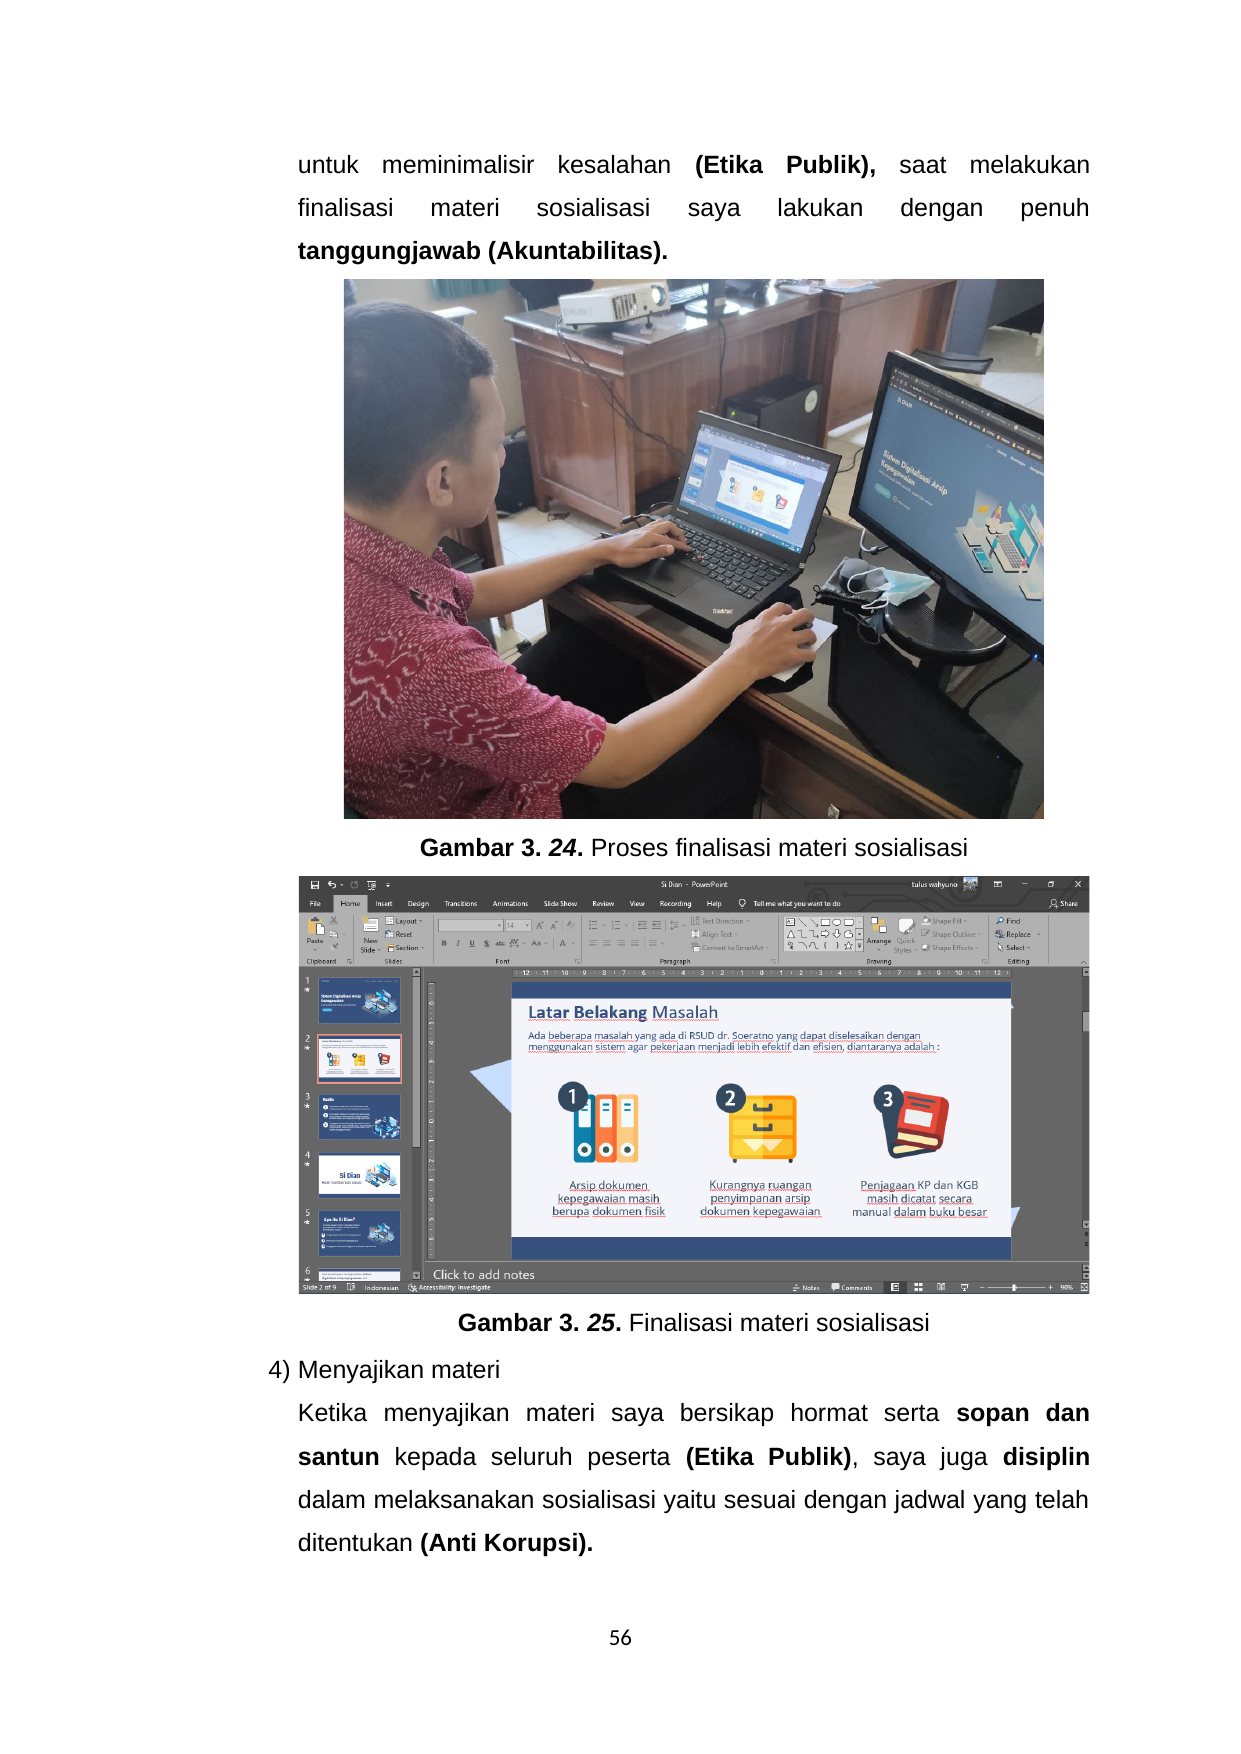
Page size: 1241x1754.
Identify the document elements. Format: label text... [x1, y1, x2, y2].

picture [298, 876, 1090, 1294]
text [298, 150, 1090, 265]
text Ketika menyajikan materi saya bersikap hormat serta sopan dan santun kepada seluruh peserta (Etika Publik), saya juga disiplin dalam melaksanakan sosialisasi yaitu sesuai dengan jadwal yang telah ditentukan (Anti Korupsi). [298, 1398, 1090, 1557]
text Gambar 3. 24. Proses finalisasi materi sosialisasi [298, 833, 1090, 862]
text Gambar 3. 25. Finalisasi materi sosialisasi [298, 1308, 1090, 1337]
subtitle Menyajikan materi [268, 1355, 1090, 1384]
picture [343, 279, 1044, 819]
